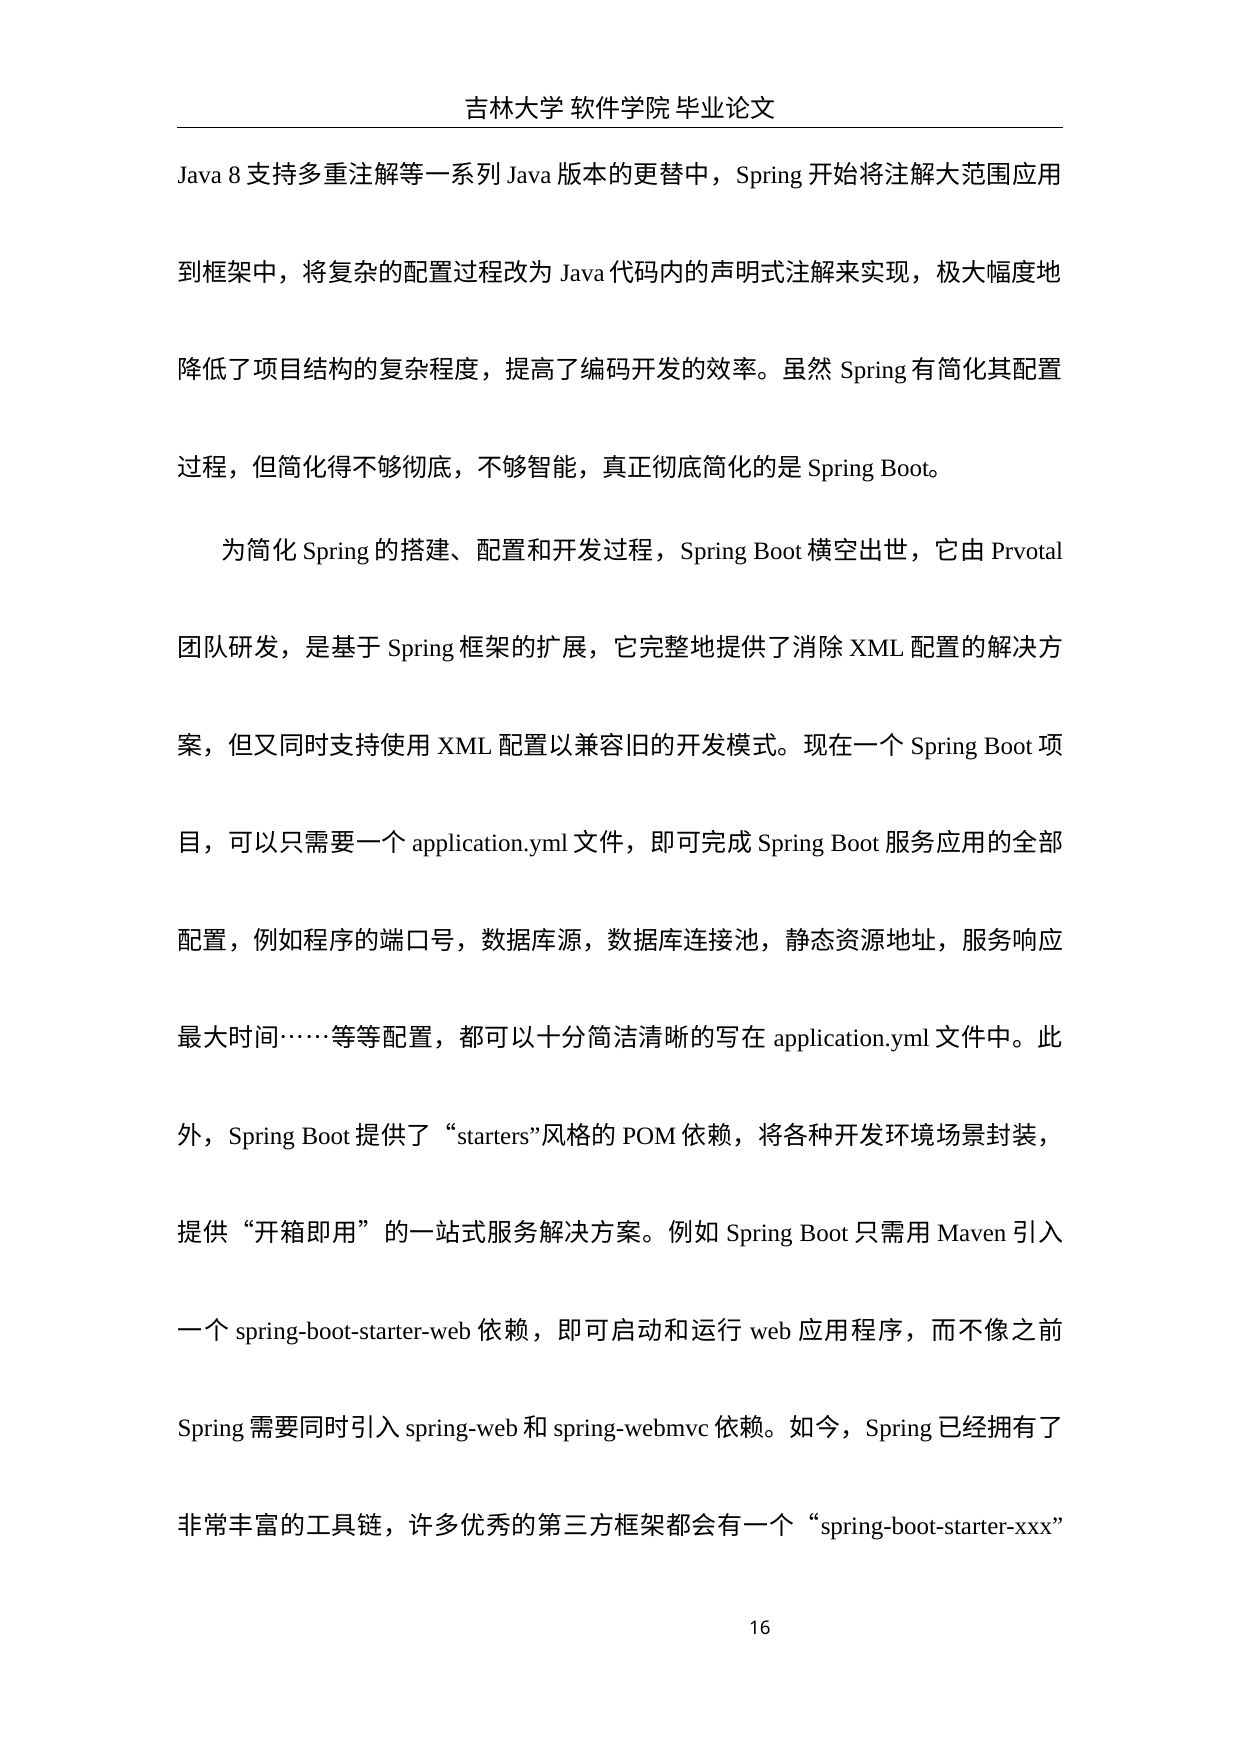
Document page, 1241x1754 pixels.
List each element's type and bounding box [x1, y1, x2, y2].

text [177, 140, 1063, 498]
text [177, 516, 1063, 1556]
